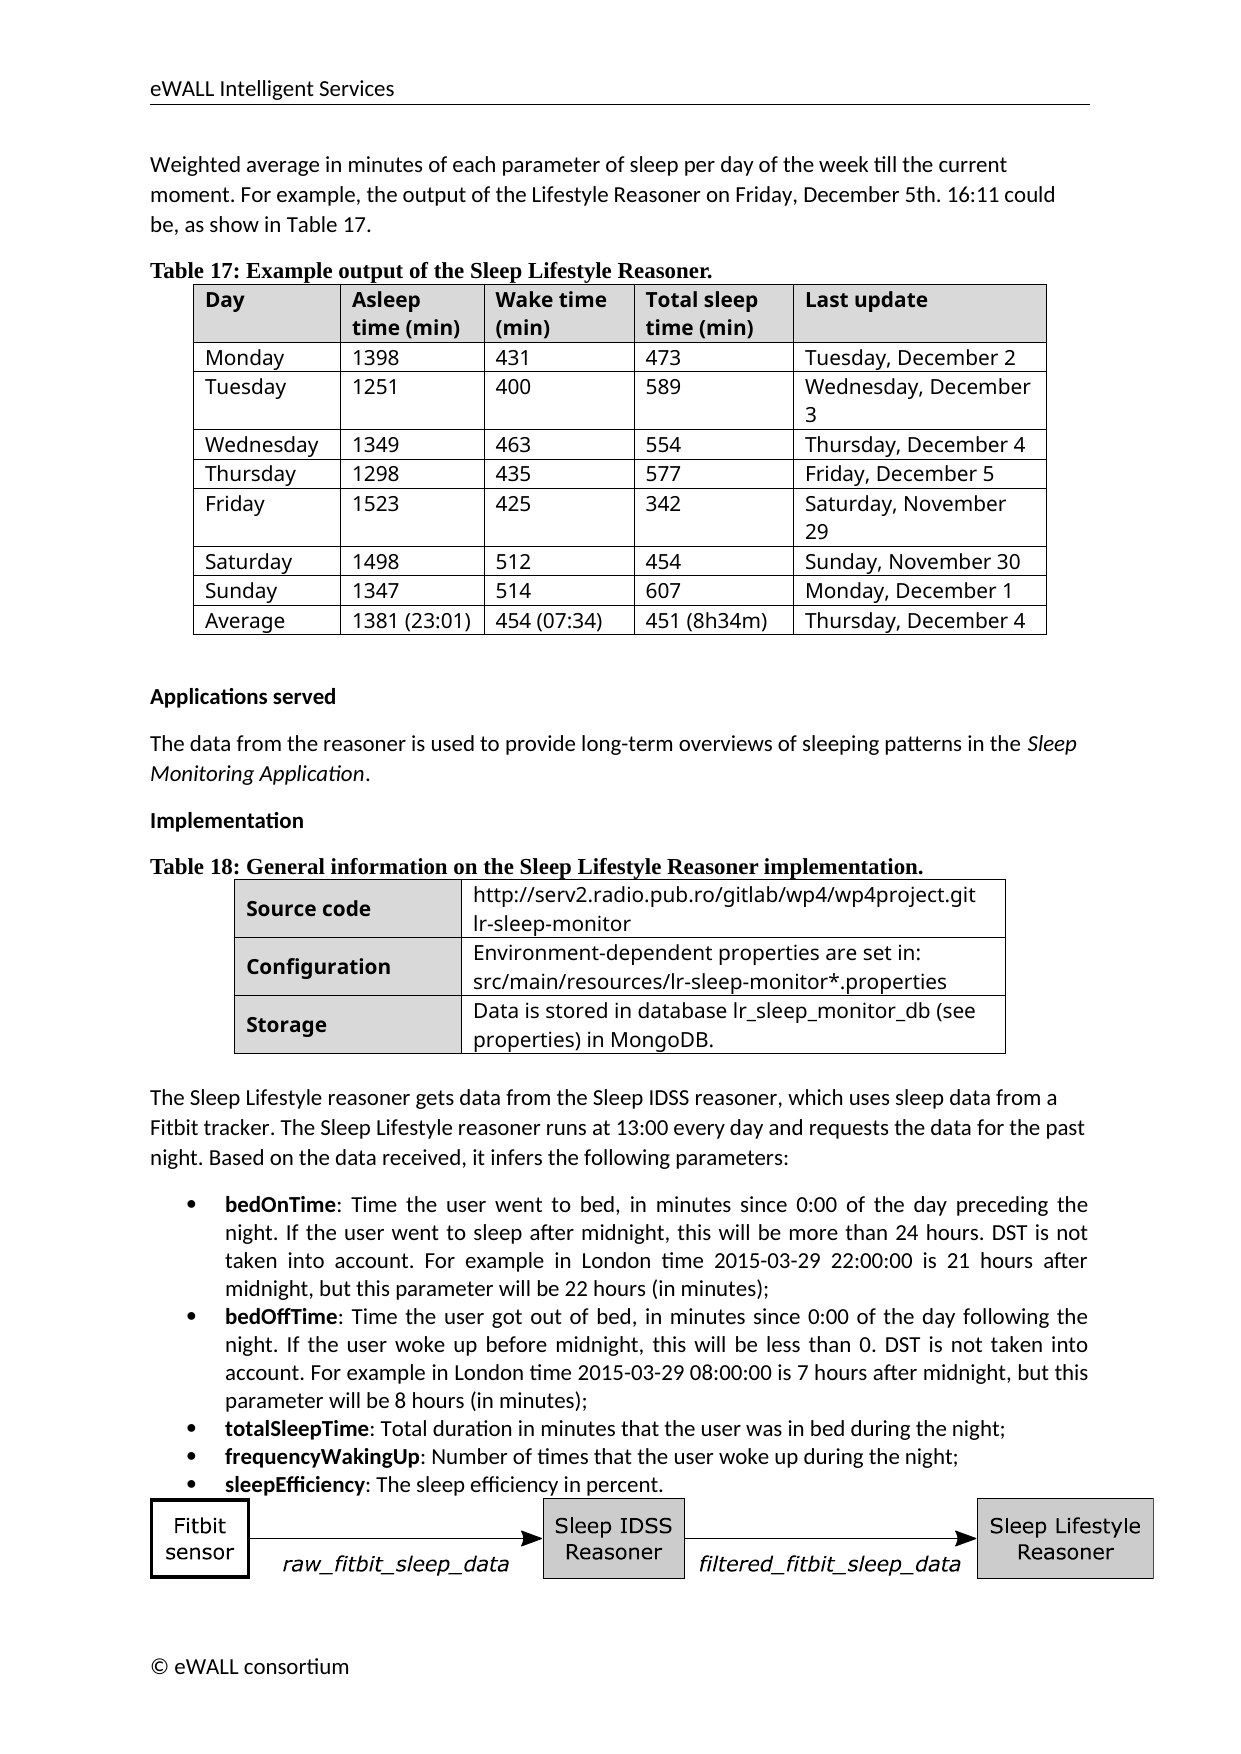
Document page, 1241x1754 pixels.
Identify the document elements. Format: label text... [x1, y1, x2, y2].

text Table 17: Example output of the Sleep Lifestyle Reasoner. [150, 257, 1090, 284]
table_cell 577 [635, 460, 793, 488]
list frequencyWakingUp: Number of times that the user woke up during the night; [187, 1442, 1090, 1470]
table_cell Saturday, November 29 [794, 489, 1046, 546]
table_cell Wednesday, December 3 [794, 372, 1046, 429]
table_cell Average [194, 606, 340, 634]
table_cell 1298 [341, 460, 484, 488]
table_cell 435 [485, 460, 634, 488]
text The Sleep Lifestyle reasoner gets data from the Sleep IDSS reasoner, which uses sleep data from a Fitbit tracker. The Sleep Lifestyle reasoner runs at 13:00 every day and requests the data for the past night. Based on the data received, it infers the following parameters: [150, 1083, 1090, 1171]
text Applications served [150, 682, 1090, 710]
table_cell Environment-dependent properties are set in: src/main/resources/lr-sleep-monitor*.properties [462, 938, 1005, 995]
table_header Last update [794, 285, 1046, 342]
table_cell 463 [485, 430, 634, 458]
table_cell 1498 [341, 547, 484, 575]
table_header Source code [235, 880, 461, 937]
list sleepEfficiency: The sleep efficiency in percent. [187, 1470, 1090, 1498]
table_cell 342 [635, 489, 793, 546]
table_cell 1349 [341, 430, 484, 458]
text Implementation [150, 806, 1090, 834]
table_cell Friday, December 5 [794, 460, 1046, 488]
table_header Wake time (min) [485, 285, 634, 342]
table_cell 454 (07:34) [485, 606, 634, 634]
table_cell 473 [635, 343, 793, 371]
table_cell Thursday, December 4 [794, 606, 1046, 634]
table_header Total sleep time (min) [635, 285, 793, 342]
table_cell Friday [194, 489, 340, 546]
list bedOnTime: Time the user went to bed, in minutes since 0:00 of the day preceding the night. If the user went to sleep after midnight, this will be more than 24 hours. DST is not taken into account. For example in London time 2015-03-29 22:00:00 is 21 hours after midnight, but this parameter will be 22 hours (in minutes); [187, 1190, 1090, 1302]
table_cell Storage [235, 996, 461, 1053]
table_cell 514 [485, 576, 634, 605]
table_cell 400 [485, 372, 634, 429]
table_header http://serv2.radio.pub.ro/gitlab/wp4/wp4project.git lr-sleep-monitor [462, 880, 1005, 937]
table_header Asleep time (min) [341, 285, 484, 342]
table_cell Tuesday [194, 372, 340, 429]
text Weighted average in minutes of each parameter of sleep per day of the week till the current moment. For example, the output of the Lifestyle Reasoner on Friday, December 5th. 16:11 could be, as show in Table 17. [150, 150, 1090, 238]
table_cell 454 [635, 547, 793, 575]
table_cell 1251 [341, 372, 484, 429]
table_cell 607 [635, 576, 793, 605]
text Table 18: General information on the Sleep Lifestyle Reasoner implementation. [150, 853, 1090, 879]
table_cell Thursday [194, 460, 340, 488]
table_cell 554 [635, 430, 793, 458]
table_cell Monday, December 1 [794, 576, 1046, 605]
table_cell Sunday [194, 576, 340, 605]
table_header Day [194, 285, 340, 342]
table_cell Wednesday [194, 430, 340, 458]
table_cell Monday [194, 343, 340, 371]
table_cell Saturday [194, 547, 340, 575]
table_cell Data is stored in database lr_sleep_monitor_db (see properties) in MongoDB. [462, 996, 1005, 1053]
table_cell 512 [485, 547, 634, 575]
table_cell Thursday, December 4 [794, 430, 1046, 458]
table_cell 425 [485, 489, 634, 546]
text The data from the reasoner is used to provide long-term overviews of sleeping patterns in the Sleep Monitoring Application. [150, 729, 1090, 787]
table_cell 589 [635, 372, 793, 429]
table_cell Configuration [235, 938, 461, 995]
table_cell Tuesday, December 2 [794, 343, 1046, 371]
list bedOffTime: Time the user got out of bed, in minutes since 0:00 of the day following the night. If the user woke up before midnight, this will be less than 0. DST is not taken into account. For example in London time 2015-03-29 08:00:00 is 7 hours after midnight, but this parameter will be 8 hours (in minutes); [187, 1302, 1090, 1414]
table_cell 451 (8h34m) [635, 606, 793, 634]
table_cell 1347 [341, 576, 484, 605]
table_cell 1381 (23:01) [341, 606, 484, 634]
table_cell 431 [485, 343, 634, 371]
table_cell 1398 [341, 343, 484, 371]
table_cell Sunday, November 30 [794, 547, 1046, 575]
list totalSleepTime: Total duration in minutes that the user was in bed during the night; [187, 1414, 1090, 1442]
table_cell 1523 [341, 489, 484, 546]
